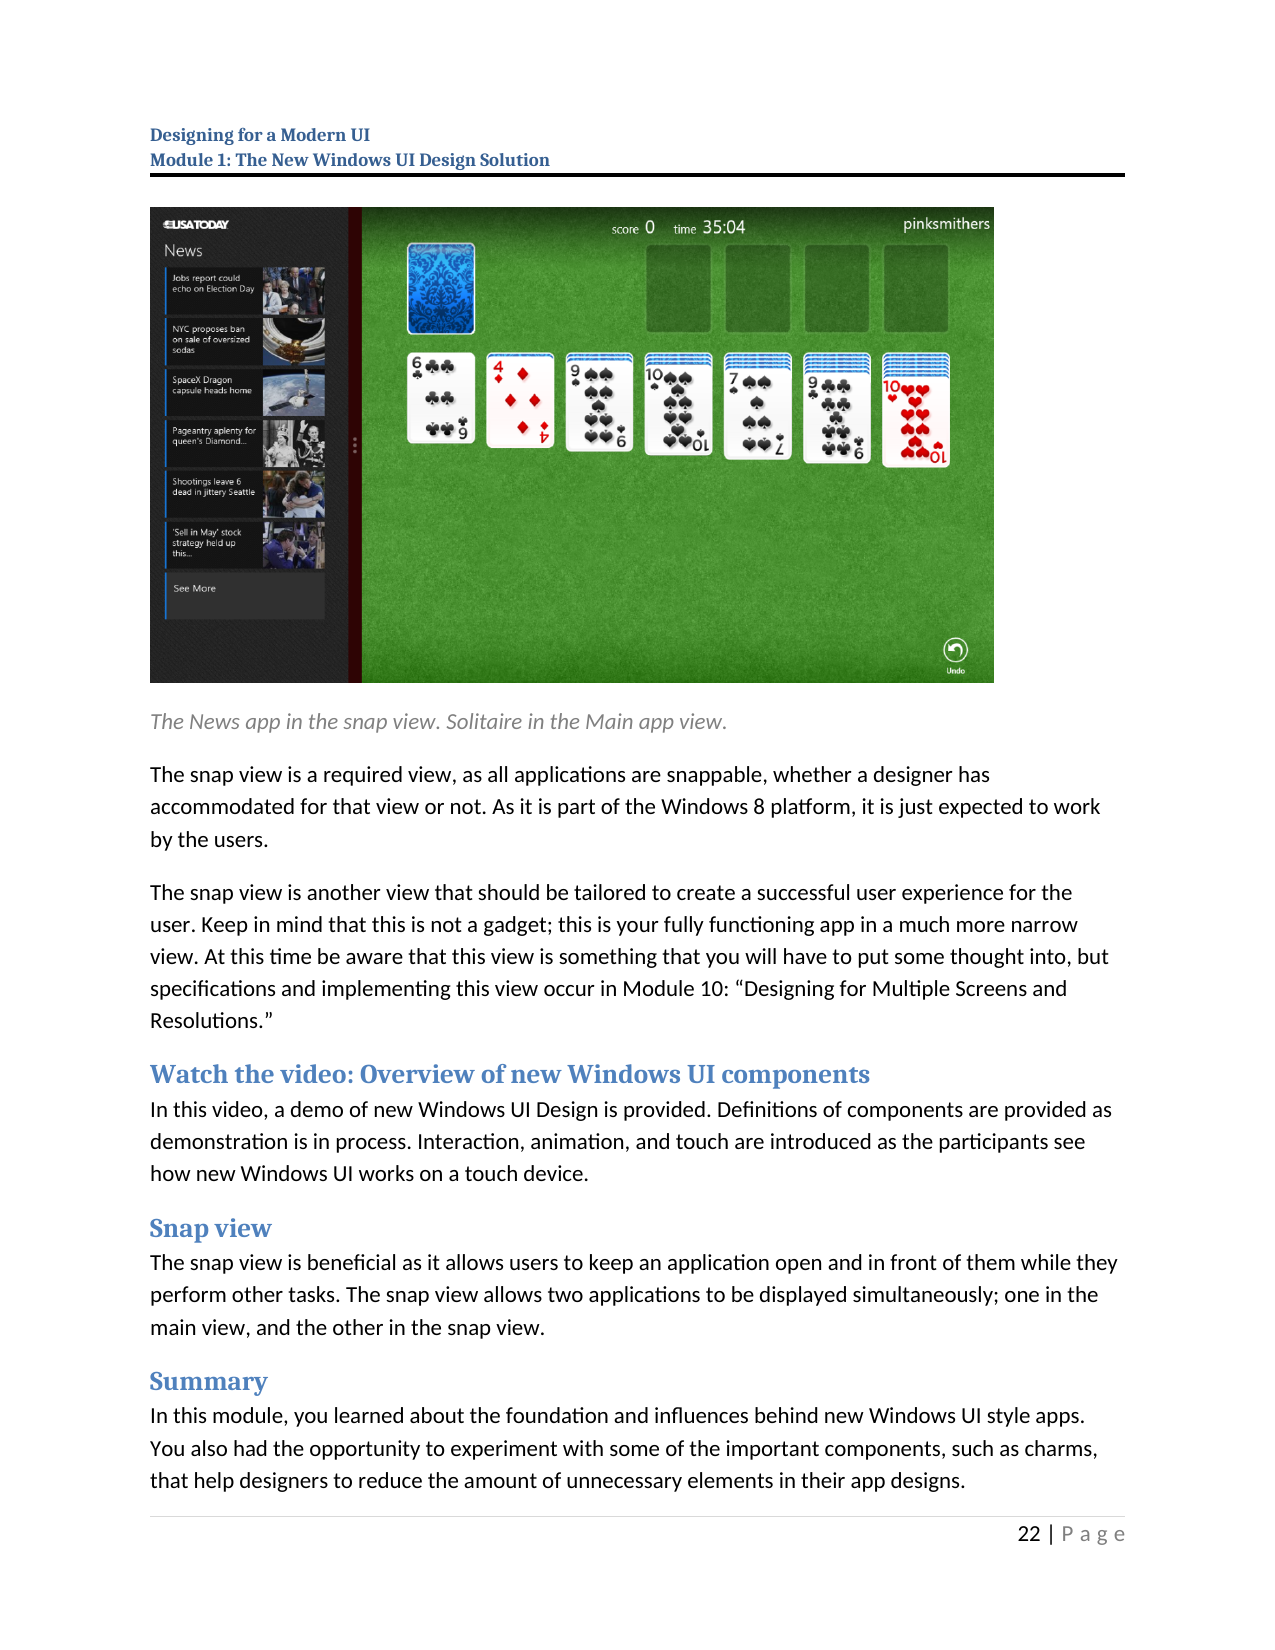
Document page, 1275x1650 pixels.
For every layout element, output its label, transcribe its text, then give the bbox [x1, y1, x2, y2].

text The snap view is beneficial as it allows users to keep an application open and in front of them while they perform other tasks. The snap view allows two applications to be displayed simultaneously; one in the main view, and the other in the snap view. [150, 1248, 1125, 1341]
subtitle Summary [150, 1366, 1125, 1397]
text The snap view is another view that should be tailored to create a successful user experience for the user. Keep in mind that this is not a gadget; this is your fully functioning app in a much more narrow view. At this time be aware that this view is something that you will have to put some thought into, but specifications and implementing this view occur in Module 10: “Designing for Multiple Screens and Resolutions.” [150, 878, 1125, 1034]
subtitle Watch the video: Overview of new Windows UI components [150, 1059, 1125, 1091]
text In this video, a demo of new Windows UI Design is provided. Definitions of components are provided as demonstration is in process. Interaction, animation, and touch are introduced as the participants see how new Windows UI works on a touch device. [150, 1095, 1125, 1188]
text The snap view is a required view, as all applications are snappable, whether a designer has accommodated for that view or not. As it is part of the Windows 8 platform, it is just expected to work by the users. [150, 760, 1125, 853]
text In this module, you learned about the foundation and influences behind new Windows UI style apps. You also had the opportunity to experiment with some of the important components, such as charms, that help designers to reduce the amount of unnecessary elements in their app designs. [150, 1401, 1125, 1494]
subtitle Snap view [150, 1213, 1125, 1244]
text The News app in the snap view. Solitaire in the Main app view. [150, 707, 1125, 735]
picture [150, 207, 994, 683]
